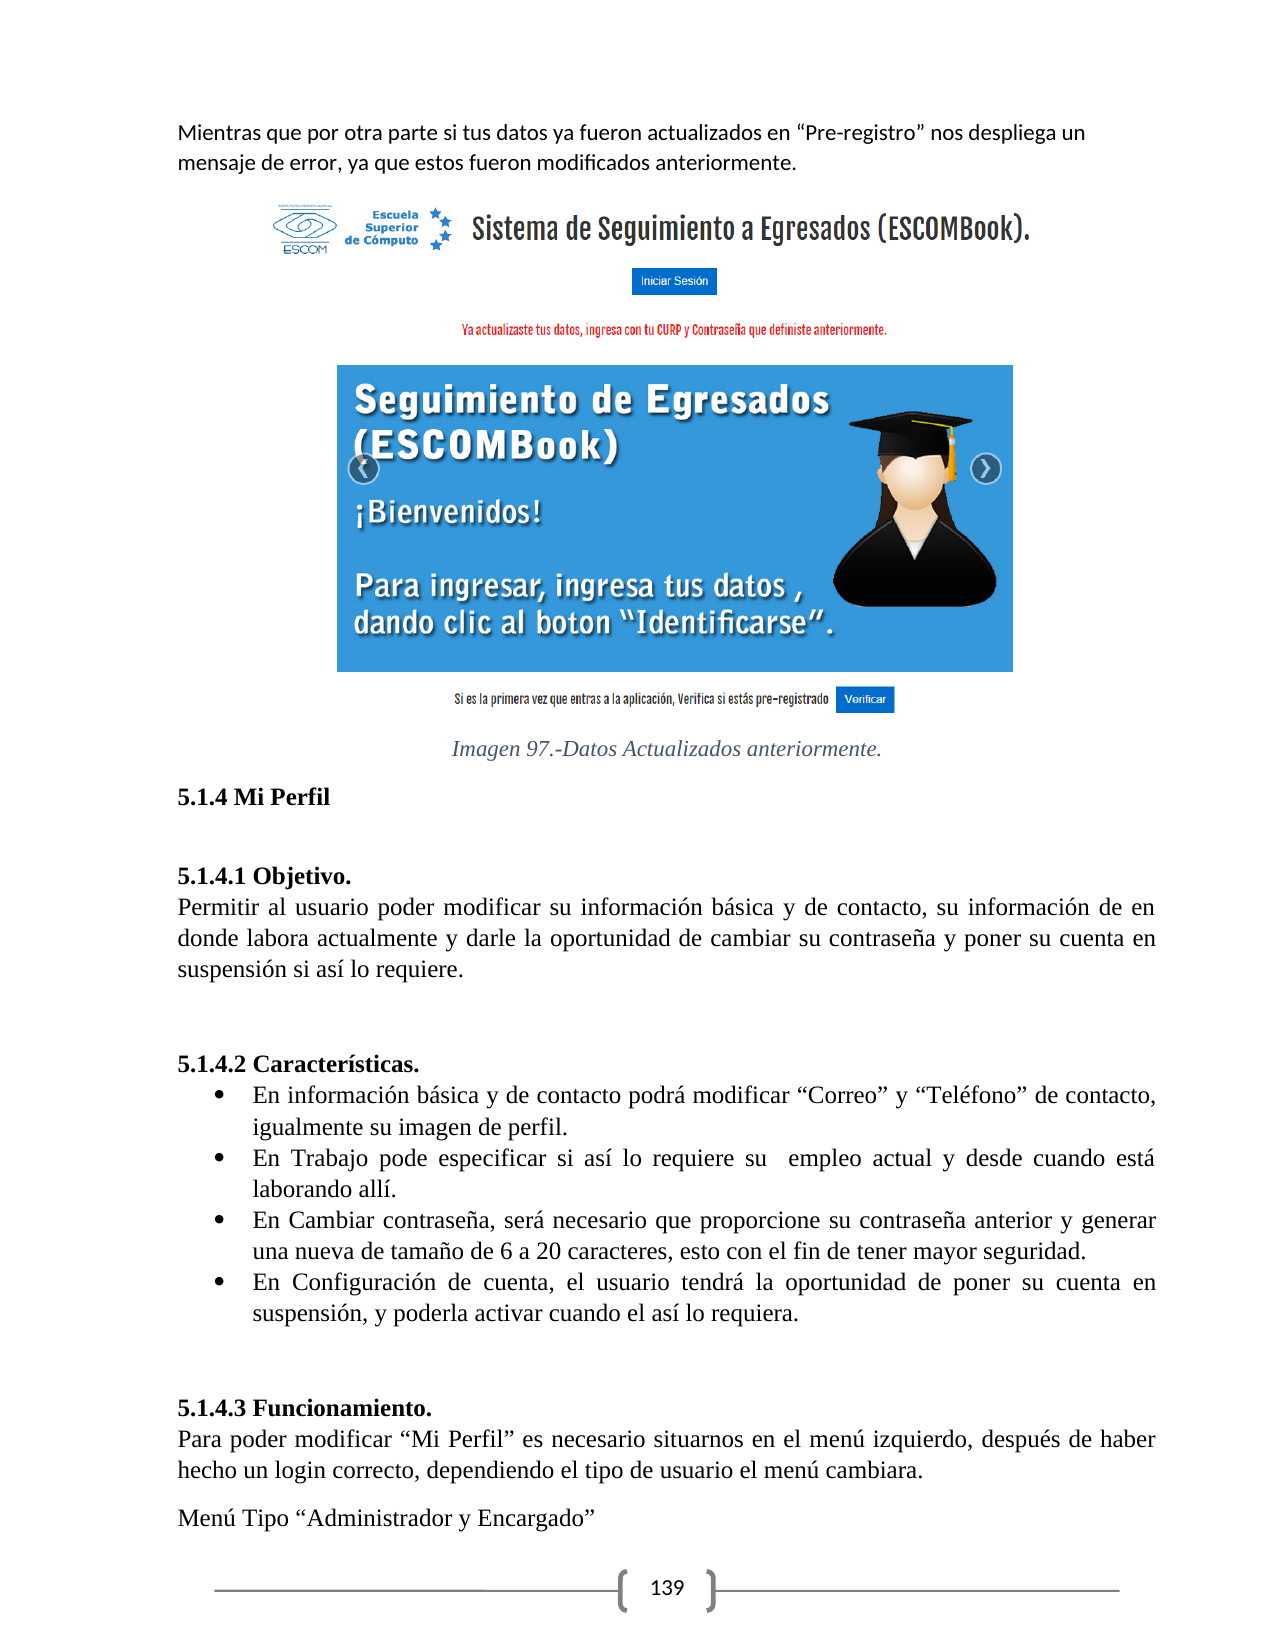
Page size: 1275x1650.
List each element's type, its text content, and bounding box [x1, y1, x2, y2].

text Imagen 97.-Datos Actualizados anteriormente. [177, 735, 1157, 761]
subtitle 5.1.4.1 Objetivo. [177, 861, 1157, 890]
subtitle 5.1.4.2 Características. [177, 1049, 1157, 1078]
text Menú Tipo “Administrador y Encargado” [177, 1503, 1157, 1532]
picture [264, 195, 1070, 717]
list En Trabajo pode especificar si así lo requiere su empleo actual y desde cuando está laborando allí. [215, 1143, 1157, 1202]
text Mientras que por otra parte si tus datos ya fueron actualizados en “Pre-registro” nos despliega un mensaje de error, ya que estos fueron modificados anteriormente. [177, 118, 1157, 176]
subtitle 5.1.4 Mi Perfil [177, 782, 1157, 811]
text Permitir al usuario poder modificar su información básica y de contacto, su información de en donde labora actualmente y darle la oportunidad de cambiar su contraseña y poner su cuenta en suspensión si así lo requiere. [177, 892, 1157, 983]
list En Configuración de cuenta, el usuario tendrá la oportunidad de poner su cuenta en suspensión, y poderla activar cuando el así lo requiera. [215, 1267, 1157, 1327]
text Para poder modificar “Mi Perfil” es necesario situarnos en el menú izquierdo, después de haber hecho un login correcto, dependiendo el tipo de usuario el menú cambiara. [177, 1424, 1157, 1484]
subtitle 5.1.4.3 Funcionamiento. [177, 1393, 1157, 1422]
list En información básica y de contacto podrá modificar “Correo” y “Teléfono” de contacto, igualmente su imagen de perfil. [215, 1081, 1157, 1140]
list En Cambiar contraseña, será necesario que proporcione su contraseña anterior y generar una nueva de tamaño de 6 a 20 caracteres, esto con el fin de tener mayor seguridad. [215, 1205, 1157, 1264]
